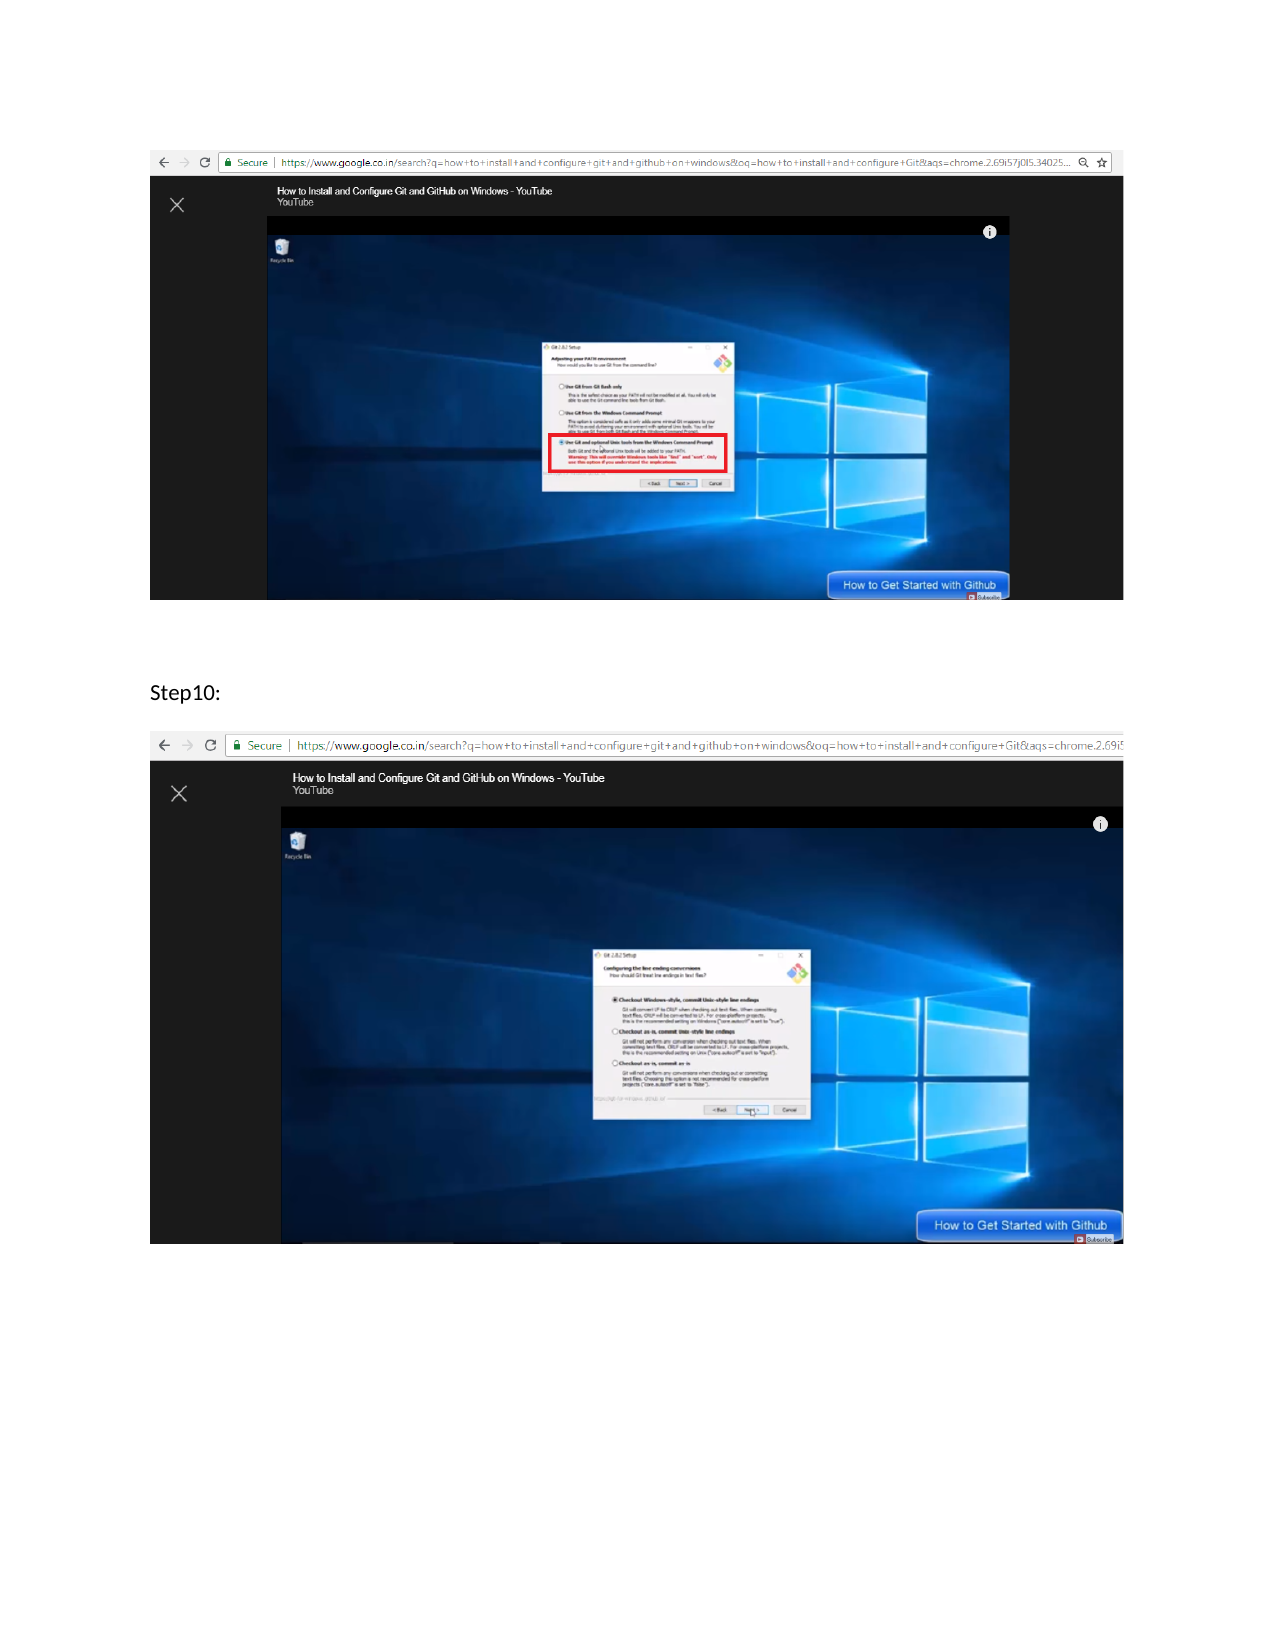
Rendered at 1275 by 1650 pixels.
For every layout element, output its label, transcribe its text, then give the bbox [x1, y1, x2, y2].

picture [150, 150, 1124, 600]
text Step10: [150, 678, 1125, 706]
picture [150, 731, 1124, 1244]
